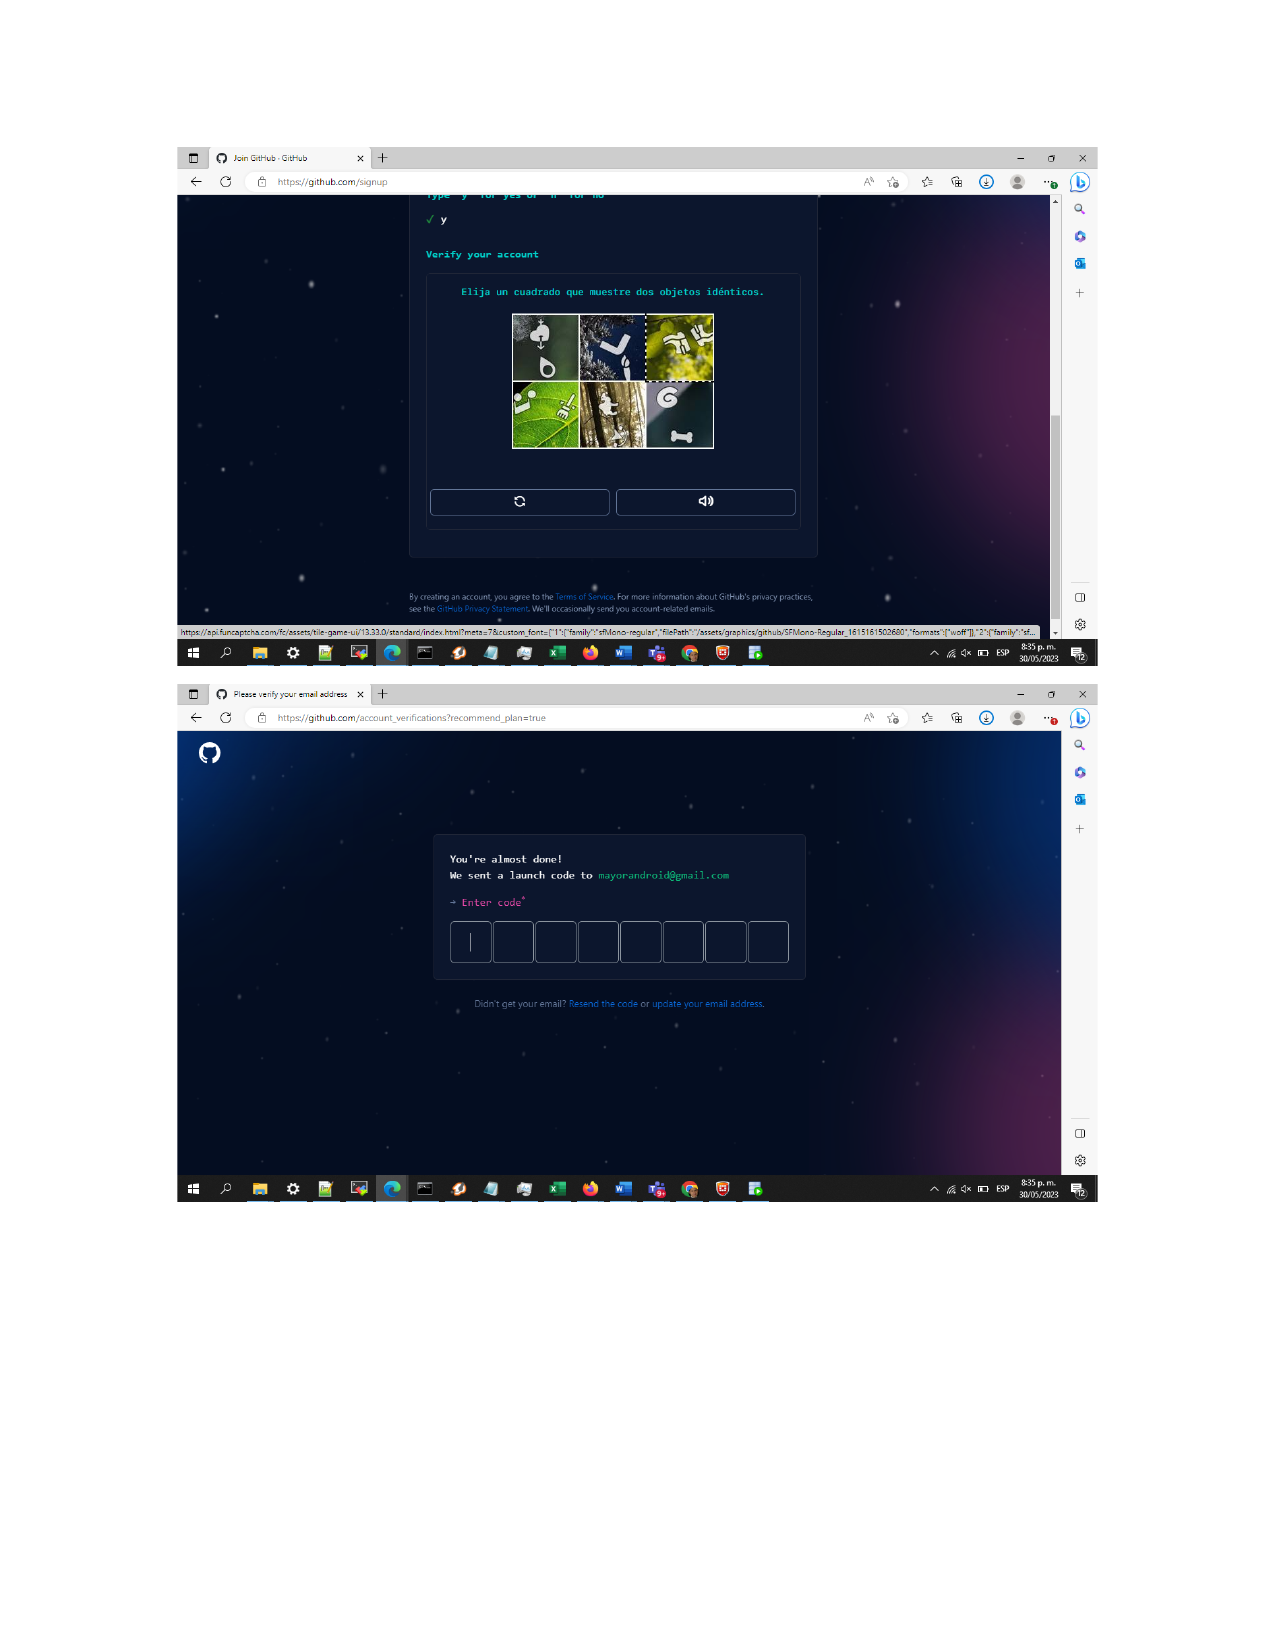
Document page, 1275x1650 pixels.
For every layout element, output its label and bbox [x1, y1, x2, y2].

picture [177, 684, 1098, 1202]
picture [177, 147, 1098, 666]
